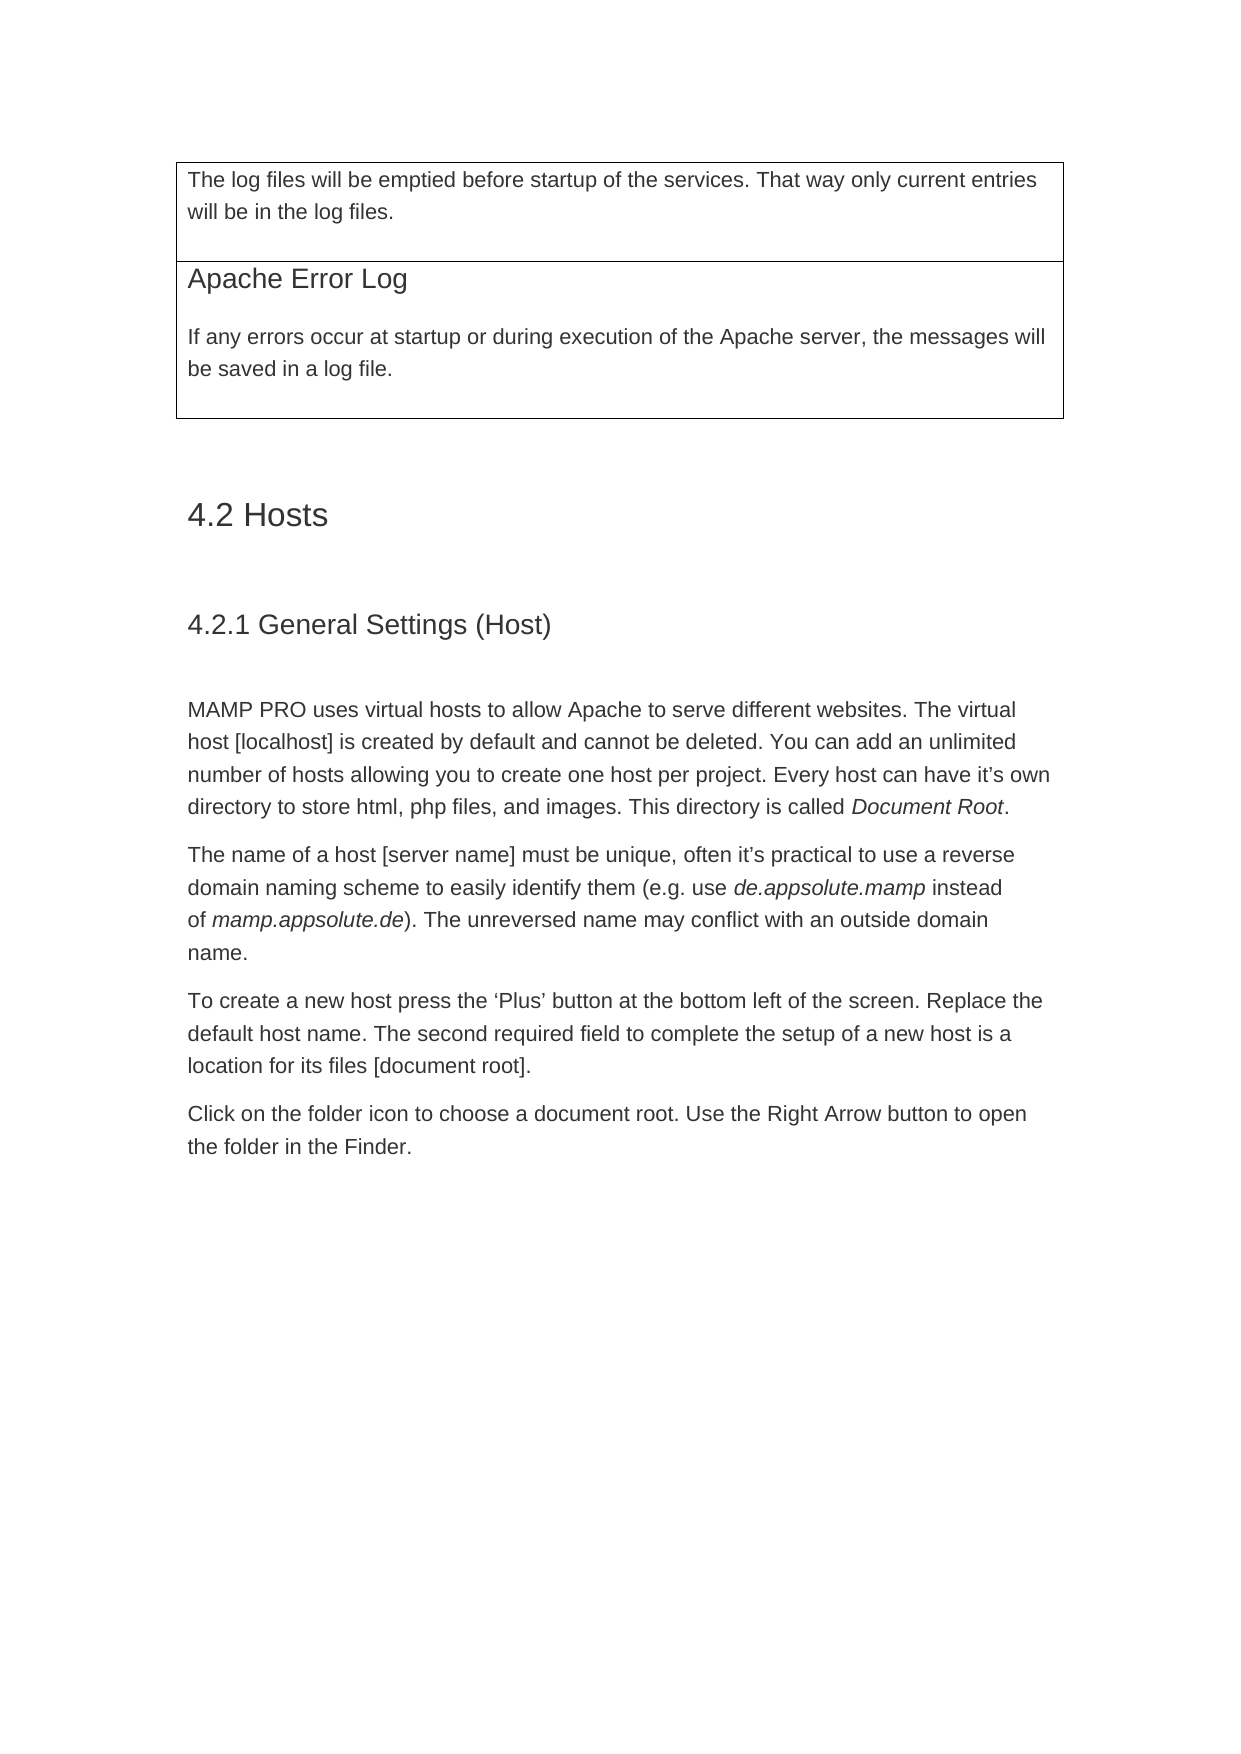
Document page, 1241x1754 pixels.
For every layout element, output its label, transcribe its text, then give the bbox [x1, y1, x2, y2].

text Click on the folder icon to choose a document root. Use the Right Arrow button to open the folder in the Finder. [187, 1097, 1053, 1162]
text To create a new host press the ‘Plus’ button at the bottom left of the screen. Replace the default host name. The second required field to complete the setup of a new host is a location for its files [document root]. [187, 984, 1053, 1082]
subtitle 4.2 Hosts [187, 482, 1053, 547]
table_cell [177, 163, 1063, 261]
subtitle 4.2.1 General Settings (Host) [187, 591, 1053, 656]
text MAMP PRO uses virtual hosts to allow Apache to serve different websites. The virtual host [localhost] is created by default and cannot be deleted. You can add an unlimited number of hosts allowing you to create one host per project. Every host can have it’s own directory to store html, php files, and images. This directory is called Document Root. [187, 693, 1053, 823]
table_cell Apache Error Log If any errors occur at startup or during execution of the Apache server, the messages will be saved in a log file. [177, 262, 1063, 417]
text The name of a host [server name] must be unique, often it’s practical to use a reverse domain naming scheme to easily identify them (e.g. use de.appsolute.mamp instead of mamp.appsolute.de). The unreversed name may conflict with an outside domain name. [187, 839, 1053, 969]
